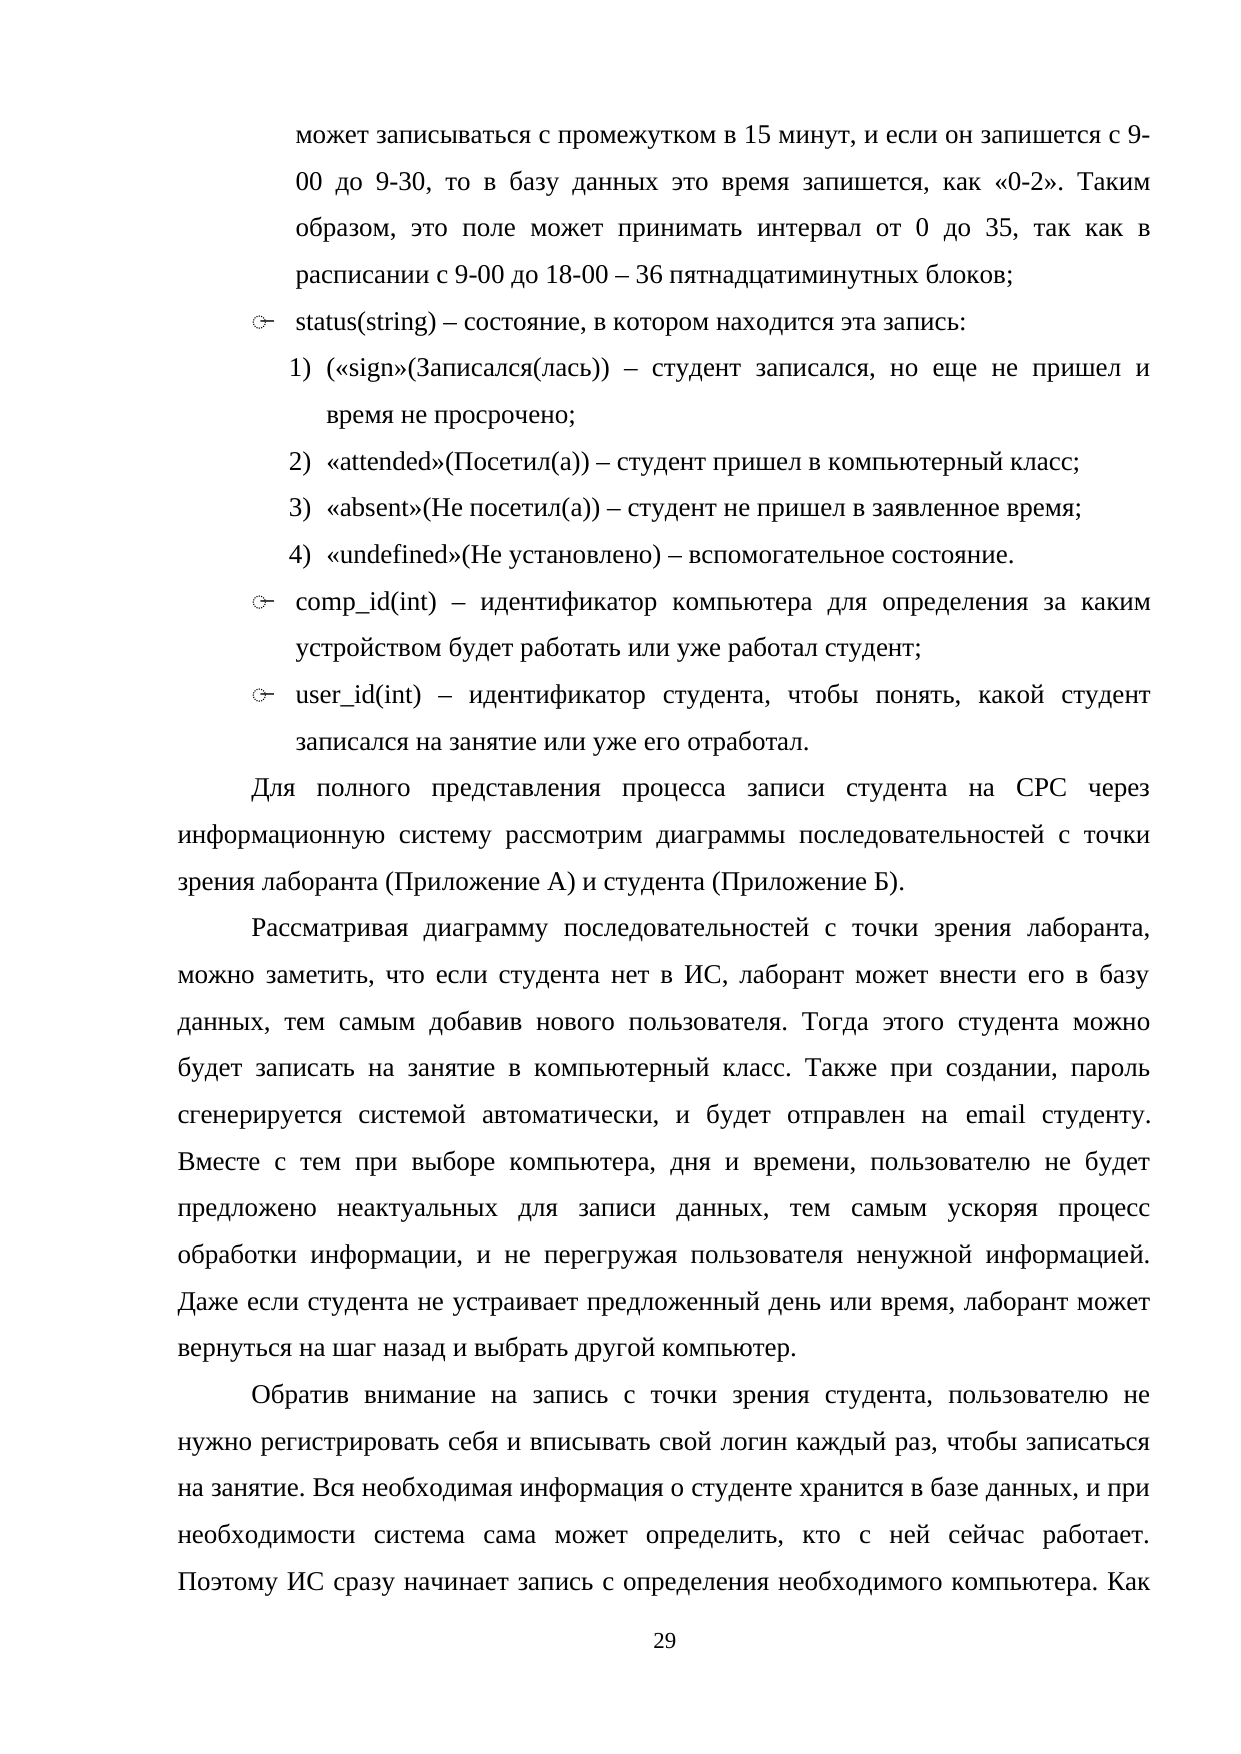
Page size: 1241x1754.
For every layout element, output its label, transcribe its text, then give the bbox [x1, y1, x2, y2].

list («sign»(Записался(лась)) – студент записался, но еще не пришел и время не просрочено; [288, 351, 1152, 429]
list «attended»(Посетил(а)) – студент пришел в компьютерный класс; [288, 445, 1152, 476]
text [177, 1378, 1152, 1596]
list «absent»(Не посетил(а)) – студент не пришел в заявленное время; [288, 491, 1152, 523]
list status(string) – состояние, в котором находится эта запись: [251, 305, 1152, 336]
text Для полного представления процесса записи студента на СРС через информационную систему рассмотрим диаграммы последовательностей с точки зрения лаборанта (Приложение А) и студента (Приложение Б). [177, 771, 1152, 896]
list user_id(int) – идентификатор студента, чтобы понять, какой студент записался на занятие или уже его отработал. [251, 678, 1152, 756]
list «undefined»(Не установлено) – вспомогательное состояние. [288, 538, 1152, 569]
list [251, 118, 1152, 289]
text Рассматривая диаграмму последовательностей с точки зрения лаборанта, можно заметить, что если студента нет в ИС, лаборант может внести его в базу данных, тем самым добавив нового пользователя. Тогда этого студента можно будет записать на занятие в компьютерный класс. Также при создании, пароль сгенерируется системой автоматически, и будет отправлен на email студенту. Вместе с тем при выборе компьютера, дня и времени, пользователю не будет предложено неактуальных для записи данных, тем самым ускоряя процесс обработки информации, и не перегружая пользователя ненужной информацией. Даже если студента не устраивает предложенный день или время, лаборант может вернуться на шаг назад и выбрать другой компьютер. [177, 911, 1152, 1363]
list comp_id(int) – идентификатор компьютера для определения за каким устройством будет работать или уже работал студент; [251, 585, 1152, 663]
